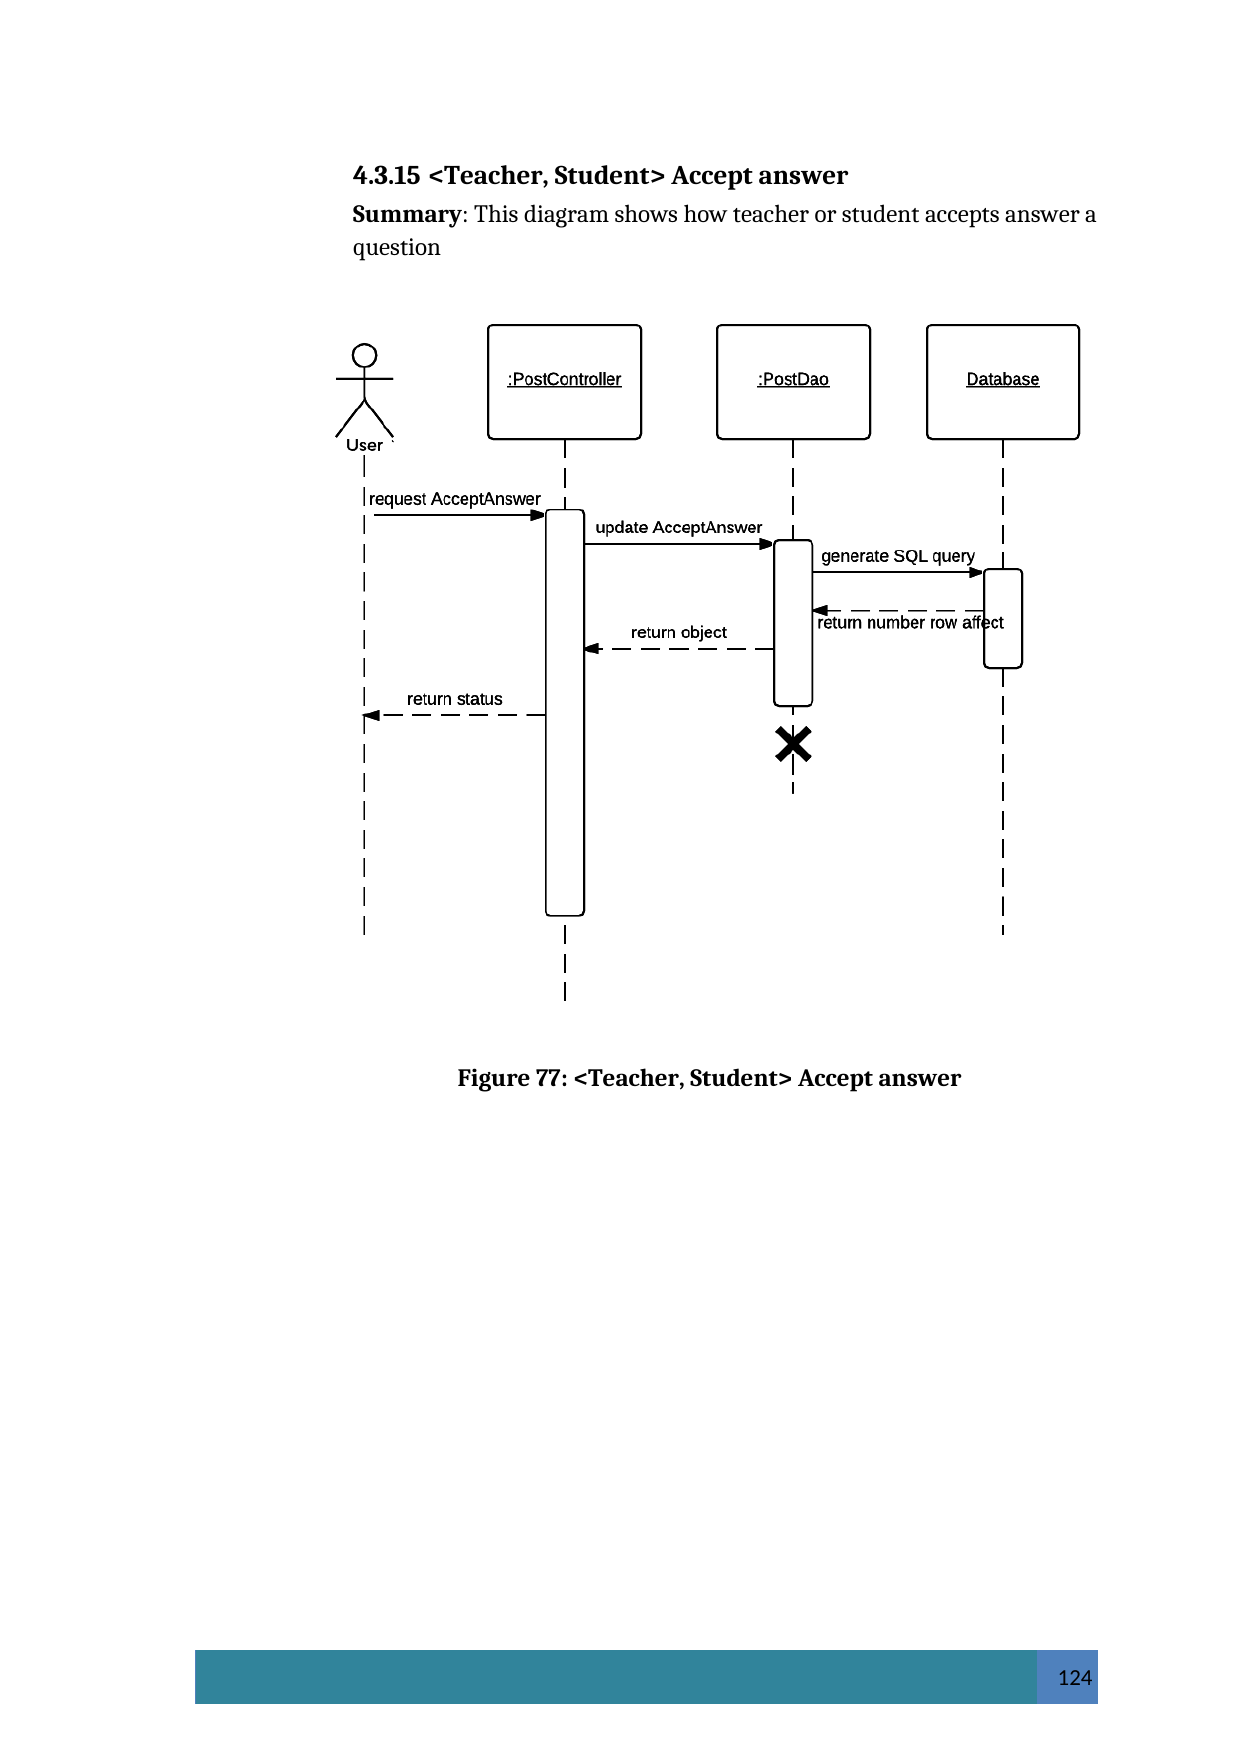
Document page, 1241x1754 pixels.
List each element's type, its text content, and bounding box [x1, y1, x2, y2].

text Summary: This diagram shows how teacher or student accepts answer a question [353, 200, 1122, 261]
picture [221, 286, 1117, 1039]
subtitle <Teacher, Student> Accept answer [353, 160, 1122, 191]
text Figure 77: <Teacher, Student> Accept answer [222, 1064, 1122, 1093]
